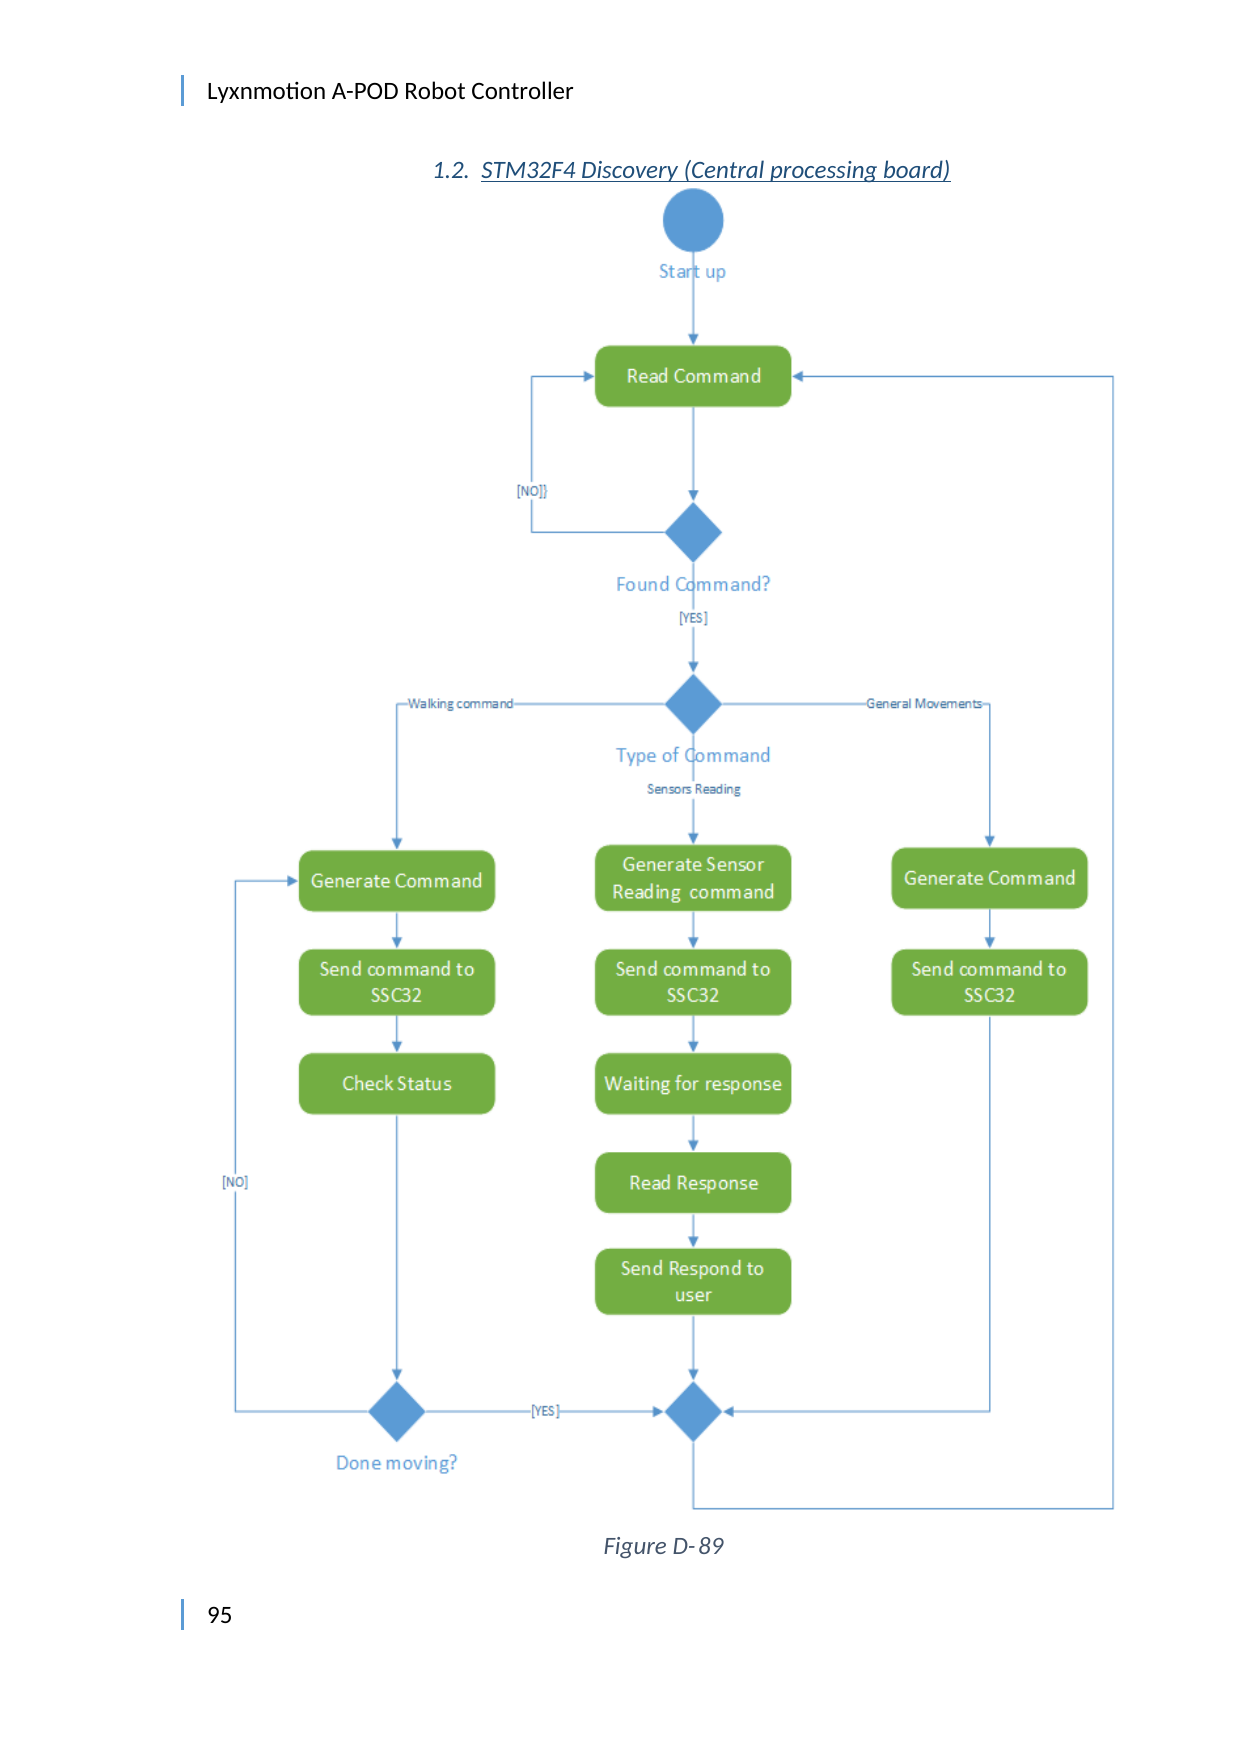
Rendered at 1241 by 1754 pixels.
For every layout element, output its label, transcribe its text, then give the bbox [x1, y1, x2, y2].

picture [214, 187, 1115, 1511]
subtitle STM32F4 Discovery (Central processing board) [432, 155, 1122, 185]
